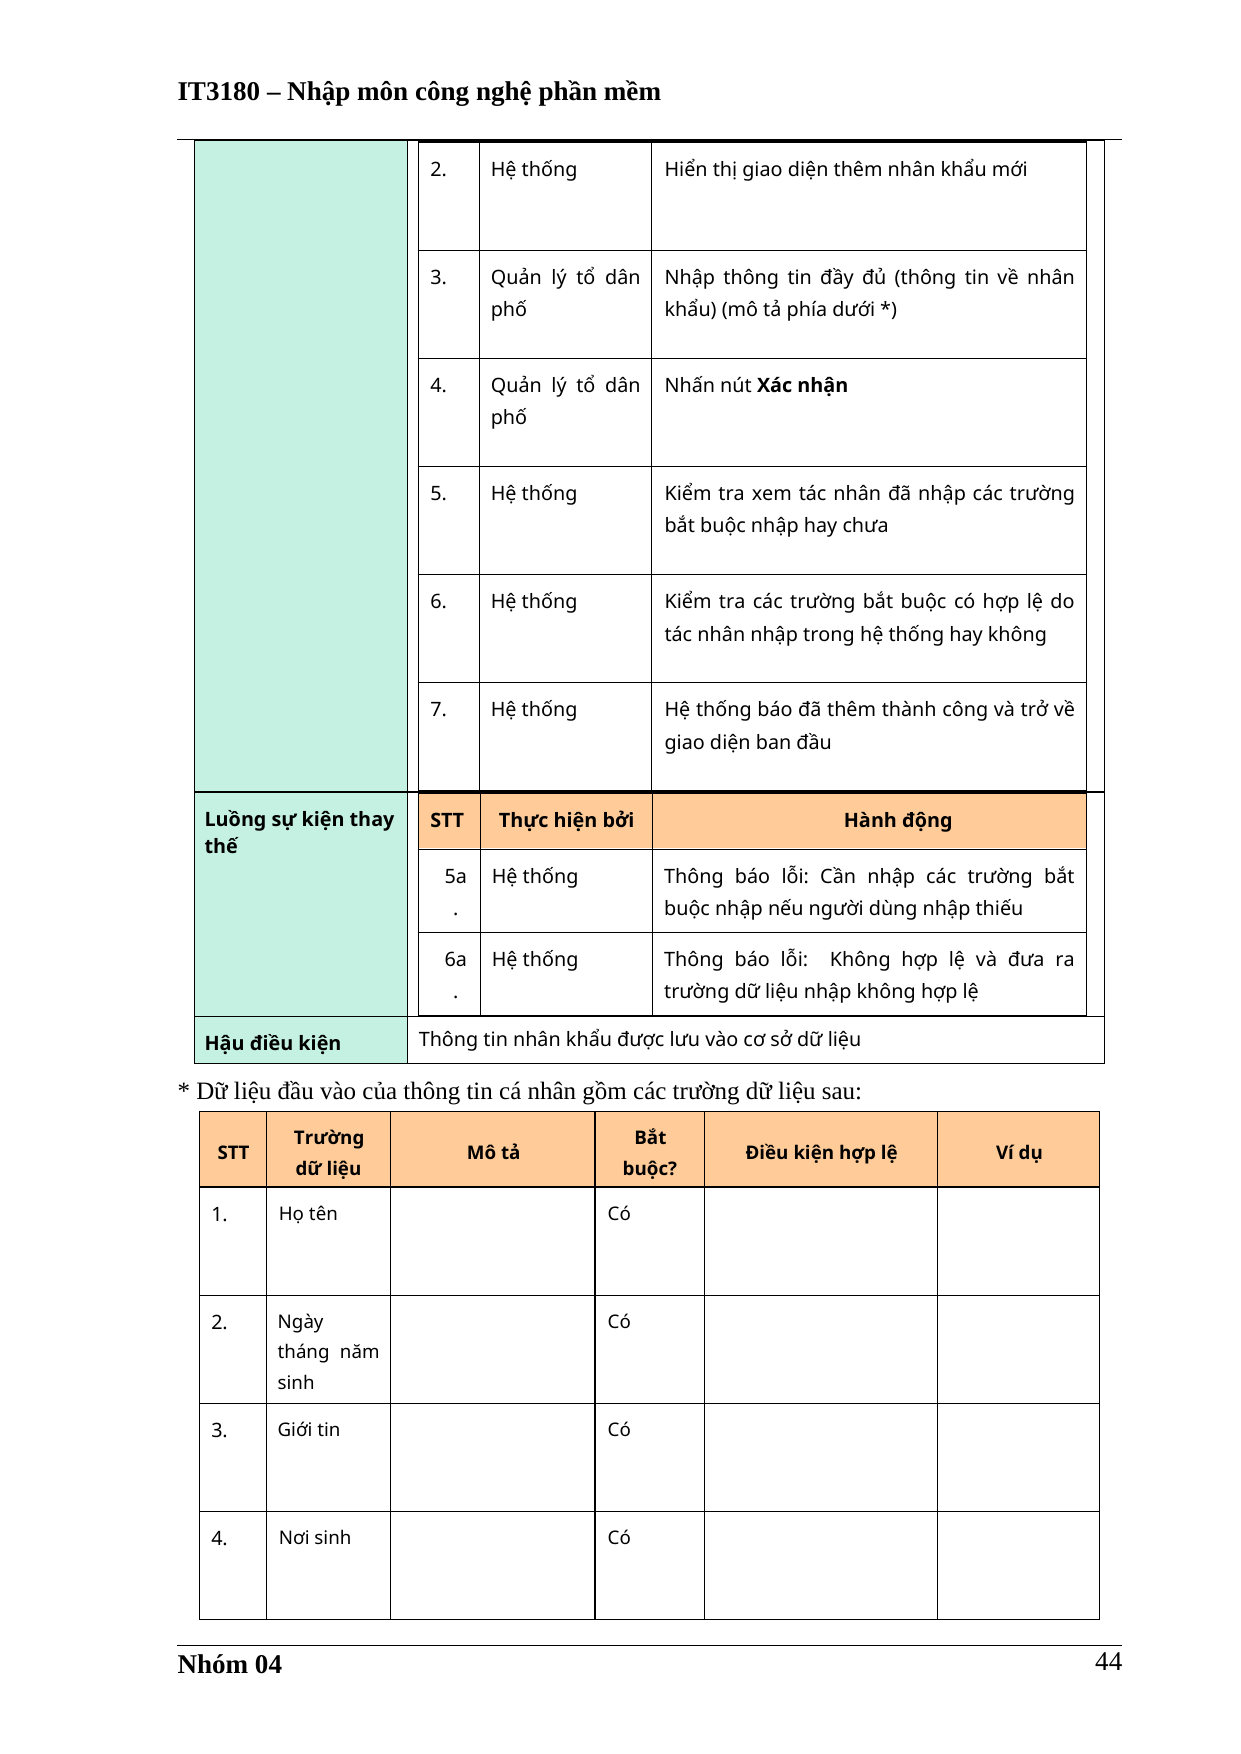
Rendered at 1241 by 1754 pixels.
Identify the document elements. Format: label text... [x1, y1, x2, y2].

table_cell [419, 359, 479, 466]
table_cell [419, 143, 479, 250]
table_cell Giới tin [267, 1404, 390, 1511]
table_cell [705, 1188, 937, 1294]
table_cell Hậu điều kiện [195, 1017, 407, 1063]
table_cell [419, 933, 480, 1015]
table_cell Có [596, 1188, 704, 1294]
table_cell [480, 467, 651, 574]
table_cell [938, 1512, 1099, 1619]
table_header Ví dụ [938, 1112, 1099, 1186]
table_header Bắt buộc? [596, 1112, 704, 1186]
table_cell [200, 1512, 266, 1619]
table_cell [200, 1404, 266, 1511]
table_cell [419, 850, 480, 932]
table_cell [652, 251, 1086, 358]
table_cell Có [596, 1512, 704, 1619]
table_cell Ngày tháng năm sinh [267, 1296, 390, 1403]
table_cell [391, 1404, 594, 1511]
table_cell [1087, 141, 1104, 791]
table_cell [652, 359, 1086, 466]
table_cell [391, 1296, 594, 1403]
table_cell [652, 467, 1086, 574]
table_cell [391, 1512, 594, 1619]
text * Dữ liệu đầu vào của thông tin cá nhân gồm các trường dữ liệu sau: [177, 1076, 1122, 1105]
table_cell Nơi sinh [267, 1512, 390, 1619]
table_cell [391, 1188, 594, 1294]
table_cell [480, 575, 651, 682]
table_header STT [200, 1112, 266, 1186]
table_cell [480, 683, 651, 790]
table_cell Thông tin nhân khẩu được lưu vào cơ sở dữ liệu [408, 1017, 1104, 1063]
table_cell Luồng sự kiện thay thế [195, 793, 407, 1016]
table_cell Họ tên [267, 1188, 390, 1294]
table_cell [195, 141, 407, 791]
table_cell Có [596, 1404, 704, 1511]
table_cell [408, 141, 418, 791]
table_header Điều kiện hợp lệ [705, 1112, 937, 1186]
table_cell [200, 1296, 266, 1403]
table_cell [419, 467, 479, 574]
table_cell [653, 933, 1086, 1015]
table_cell [652, 575, 1086, 682]
table_header Mô tả [391, 1112, 594, 1186]
table_cell [652, 143, 1086, 250]
table_cell [938, 1404, 1099, 1511]
table_cell [480, 143, 651, 250]
table_cell [653, 850, 1086, 932]
table_cell Có [596, 1296, 704, 1403]
table_cell [705, 1296, 937, 1403]
table_cell [200, 1188, 266, 1294]
table_cell [419, 683, 479, 790]
table_cell [705, 1512, 937, 1619]
table_cell [705, 1404, 937, 1511]
table_cell [938, 1296, 1099, 1403]
table_cell [1087, 793, 1104, 1016]
table_cell [480, 251, 651, 358]
table_cell [480, 359, 651, 466]
table_header Trường dữ liệu [267, 1112, 390, 1186]
table_cell [481, 933, 652, 1015]
table_cell [419, 251, 479, 358]
table_cell [938, 1188, 1099, 1294]
table_cell [652, 683, 1086, 790]
table_cell [408, 793, 418, 1016]
table_cell [419, 575, 479, 682]
table_cell [481, 850, 652, 932]
